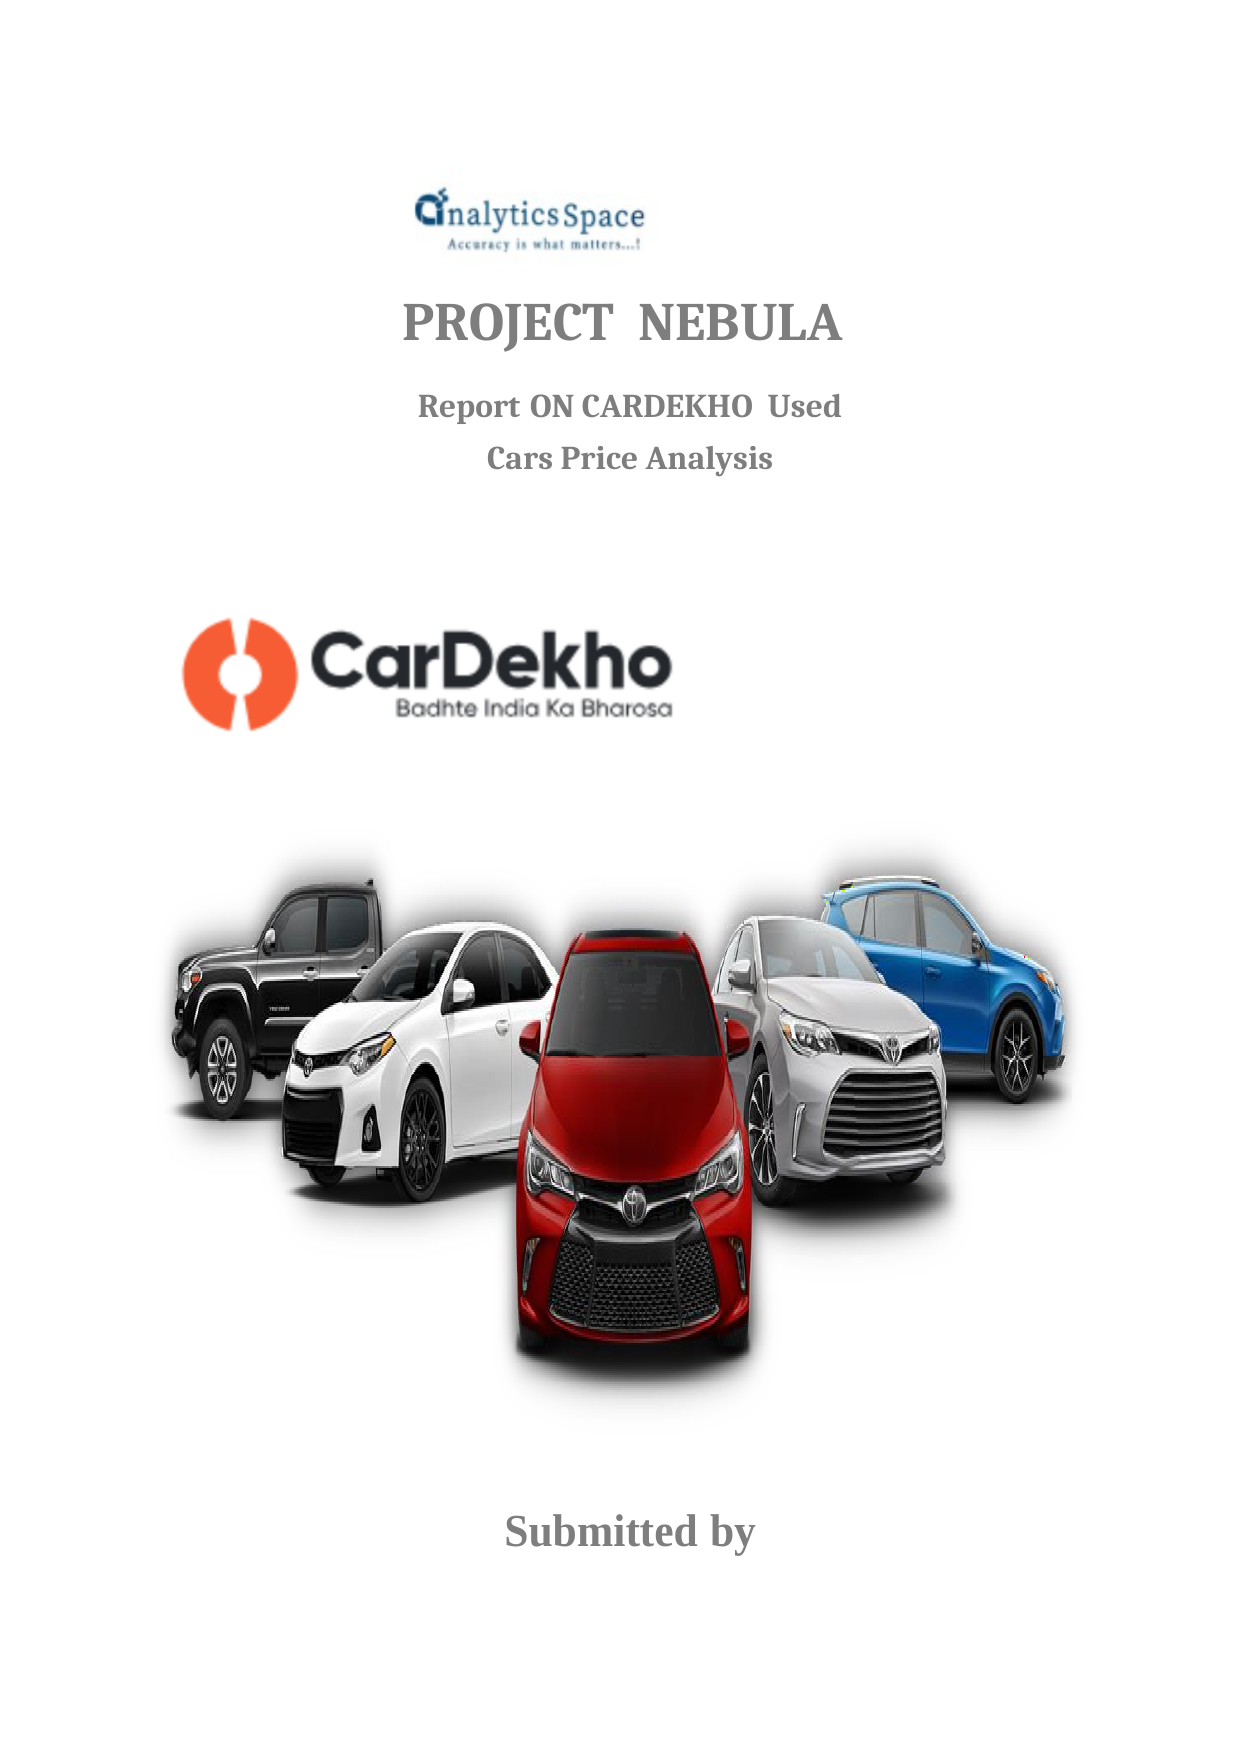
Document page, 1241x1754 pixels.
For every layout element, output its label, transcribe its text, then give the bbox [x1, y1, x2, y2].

text Submitted by [496, 1503, 763, 1556]
picture [150, 584, 697, 758]
picture [414, 162, 676, 270]
subtitle Report ON CARDEKHO Used Cars Price Analysis [402, 388, 857, 478]
picture [150, 823, 1086, 1436]
